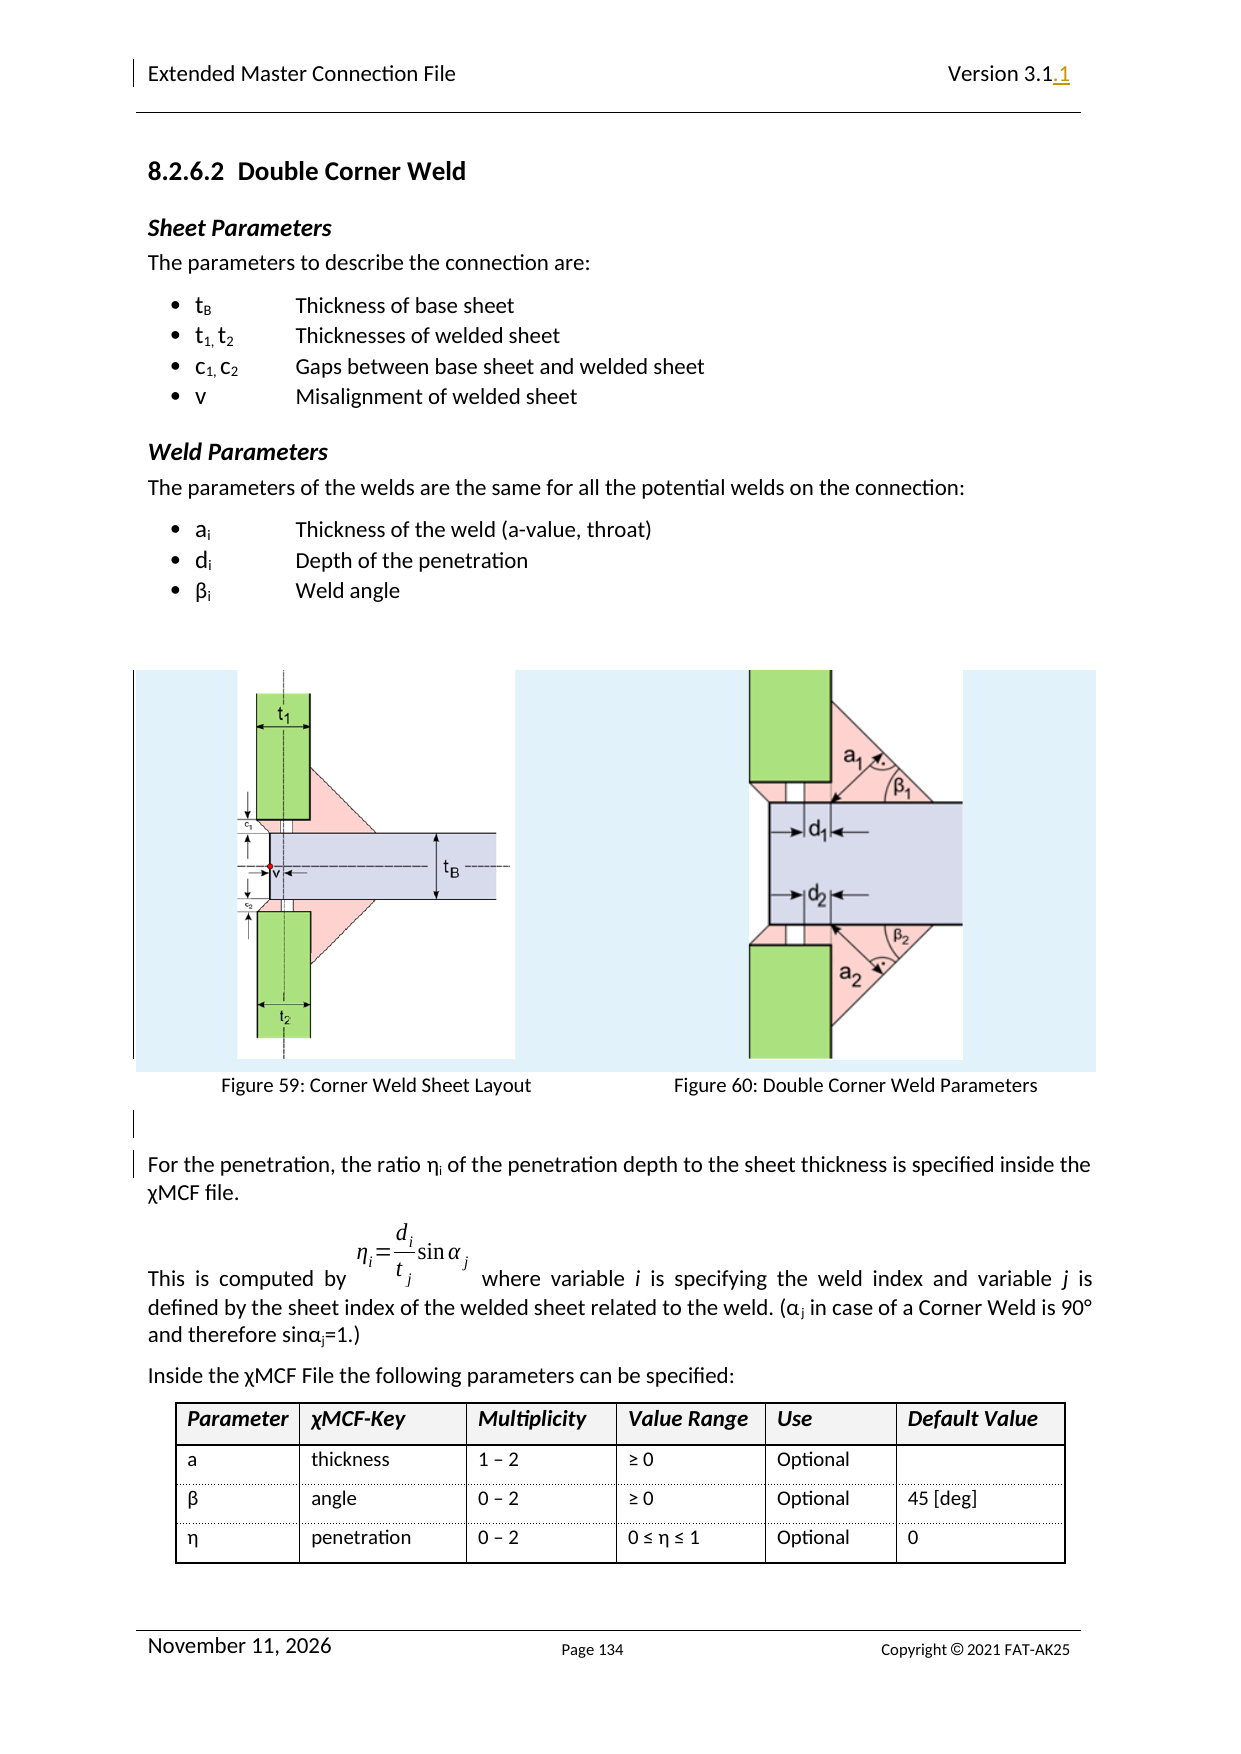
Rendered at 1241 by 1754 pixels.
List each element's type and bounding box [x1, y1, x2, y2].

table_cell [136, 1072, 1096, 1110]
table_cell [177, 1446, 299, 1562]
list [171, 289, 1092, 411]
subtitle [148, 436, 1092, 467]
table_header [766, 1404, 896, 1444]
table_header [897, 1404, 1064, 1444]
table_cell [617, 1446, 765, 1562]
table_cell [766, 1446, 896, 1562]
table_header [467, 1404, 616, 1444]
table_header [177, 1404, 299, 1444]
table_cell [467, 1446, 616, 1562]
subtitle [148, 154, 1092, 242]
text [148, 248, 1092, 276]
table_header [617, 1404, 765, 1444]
picture [237, 670, 516, 1059]
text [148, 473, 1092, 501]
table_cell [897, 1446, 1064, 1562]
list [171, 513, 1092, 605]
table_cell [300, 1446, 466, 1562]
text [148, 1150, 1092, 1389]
picture [748, 670, 963, 1060]
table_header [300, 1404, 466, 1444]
